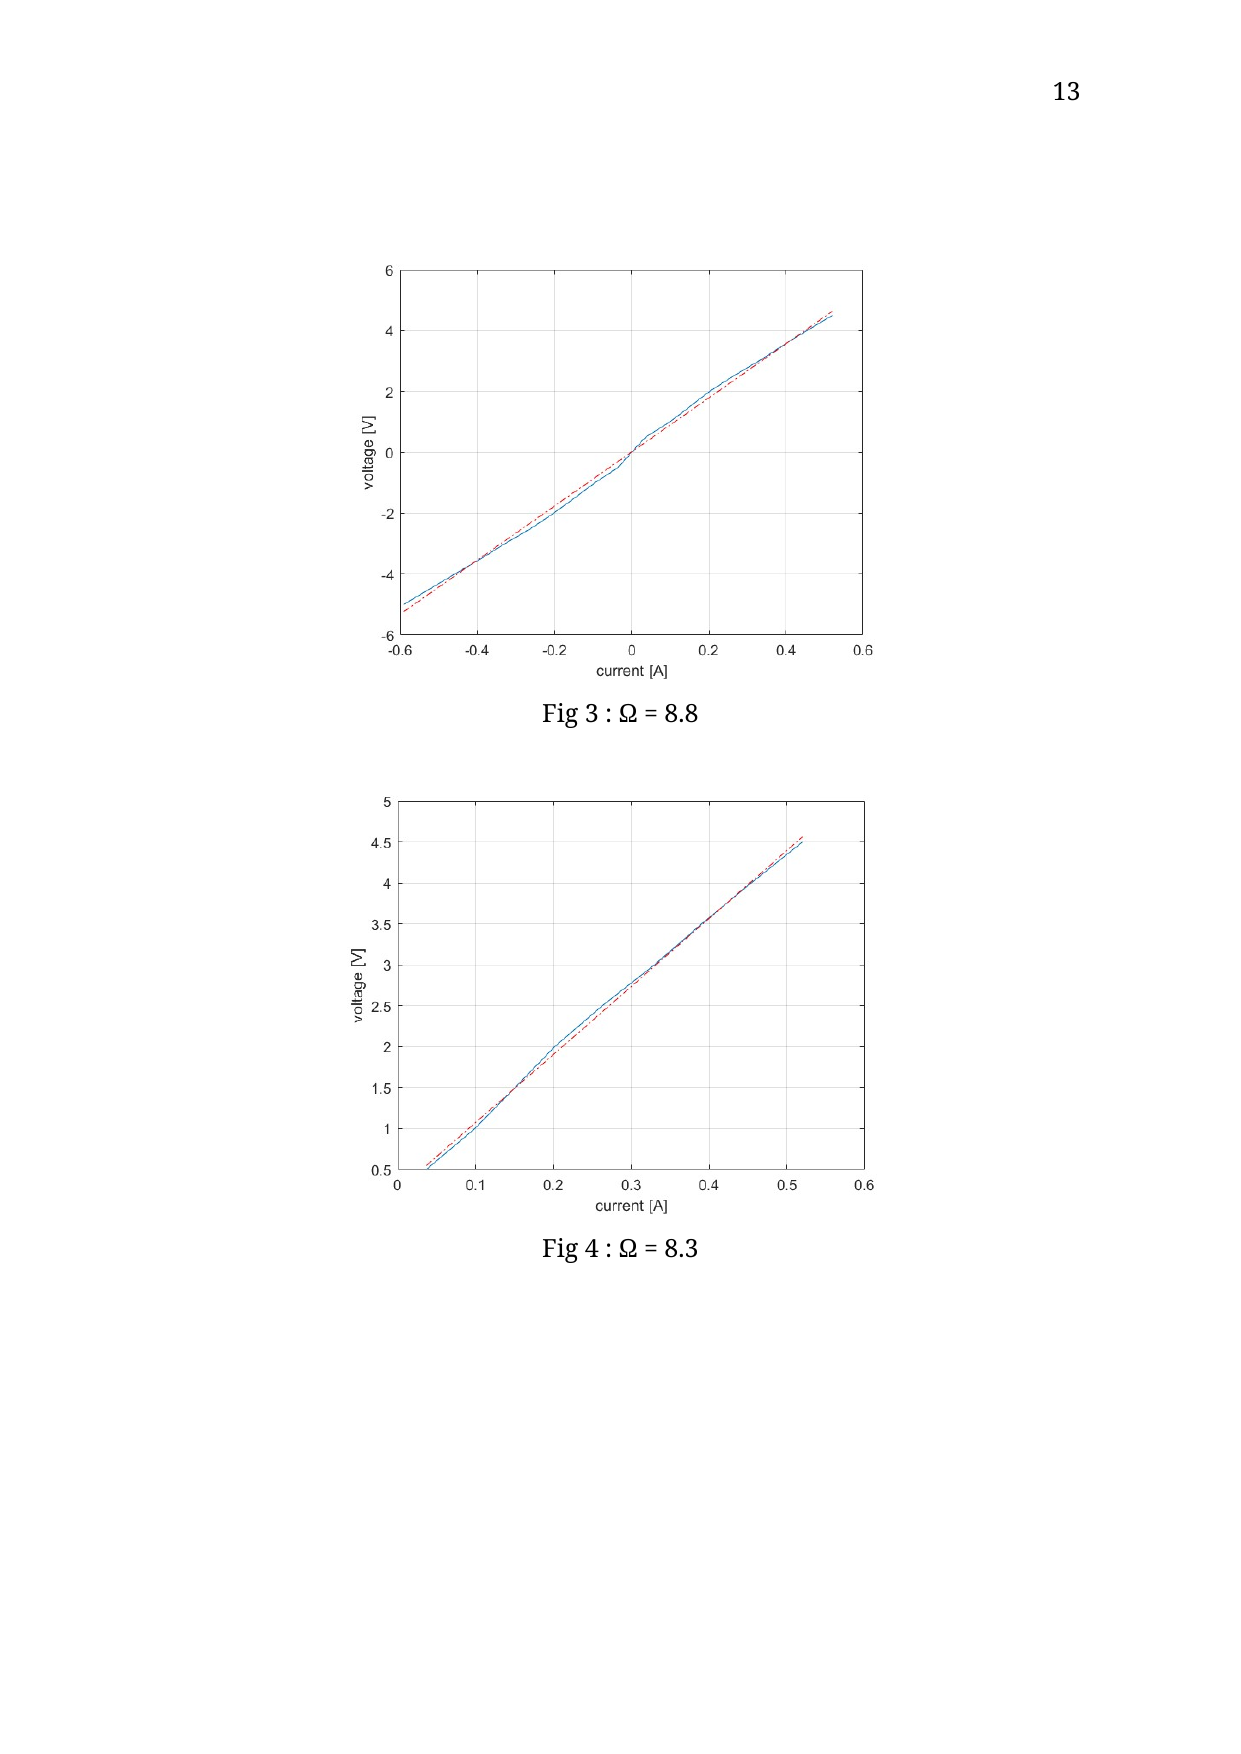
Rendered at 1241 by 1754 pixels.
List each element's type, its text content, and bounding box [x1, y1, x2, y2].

picture [319, 767, 921, 1219]
text Fig 4 : Ω = 8.3 [148, 1231, 1092, 1265]
picture [322, 236, 918, 684]
text Fig 3 : Ω = 8.8 [148, 696, 1092, 730]
